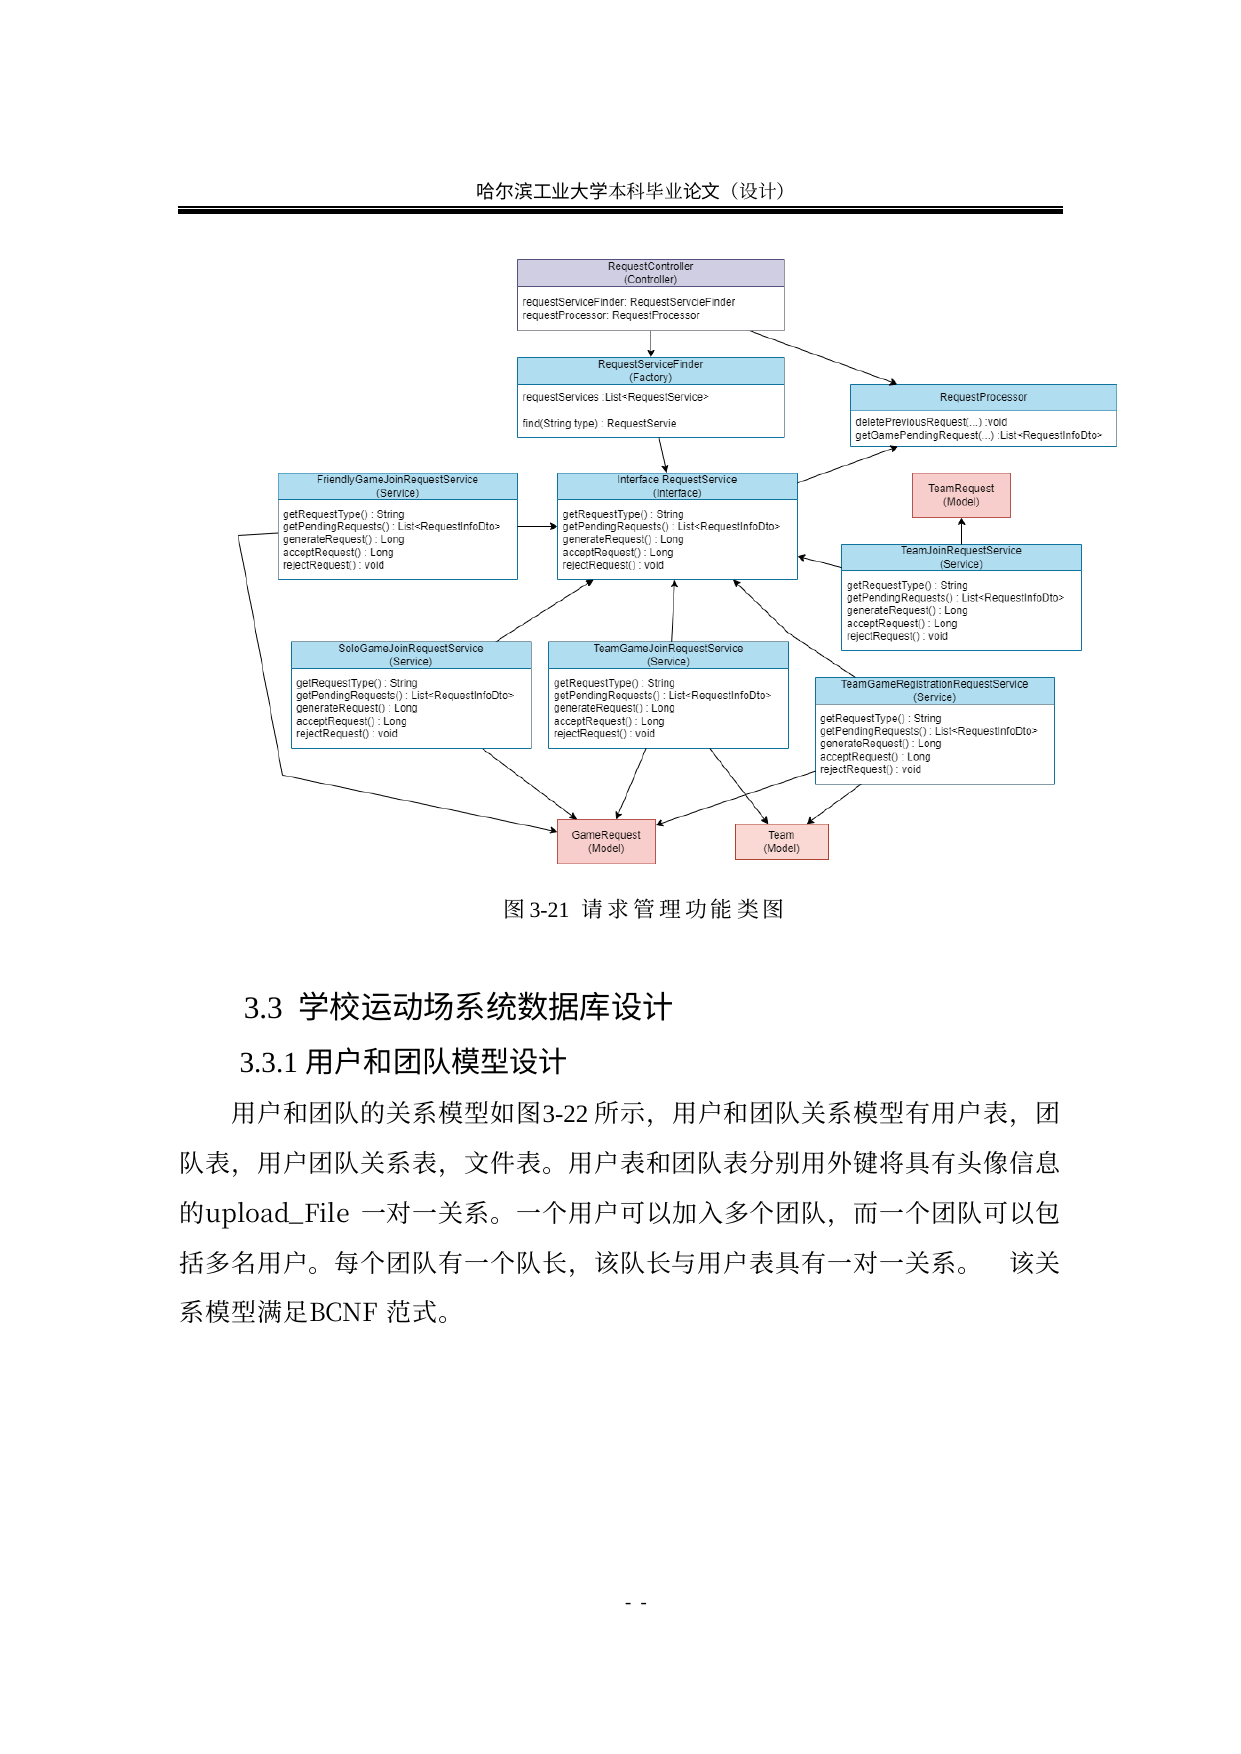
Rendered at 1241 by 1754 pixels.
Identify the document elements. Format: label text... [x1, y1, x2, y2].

picture [231, 259, 1117, 864]
text 图3-21 请求管理功能类图 [179, 888, 1061, 928]
text 用户和团队的关系模型如图3-22所示，用户和团队关系模型有用户表，团队表，用户团队关系表，文件表。用户表和团队表分别用外键将具有头像信息的upload_File一对一关系。一个用户可以加入多个团队，而一个团队可以包括多名用户。每个团队有一个队长，该队长与用户表具有一对一关系。 该关系模型满足BCNF范式。 [179, 1092, 1061, 1331]
subtitle 3.3.1 用户和团队模型设计 [179, 1039, 1061, 1081]
subtitle 3.3 学校运动场系统数据库设计 [179, 983, 1061, 1028]
